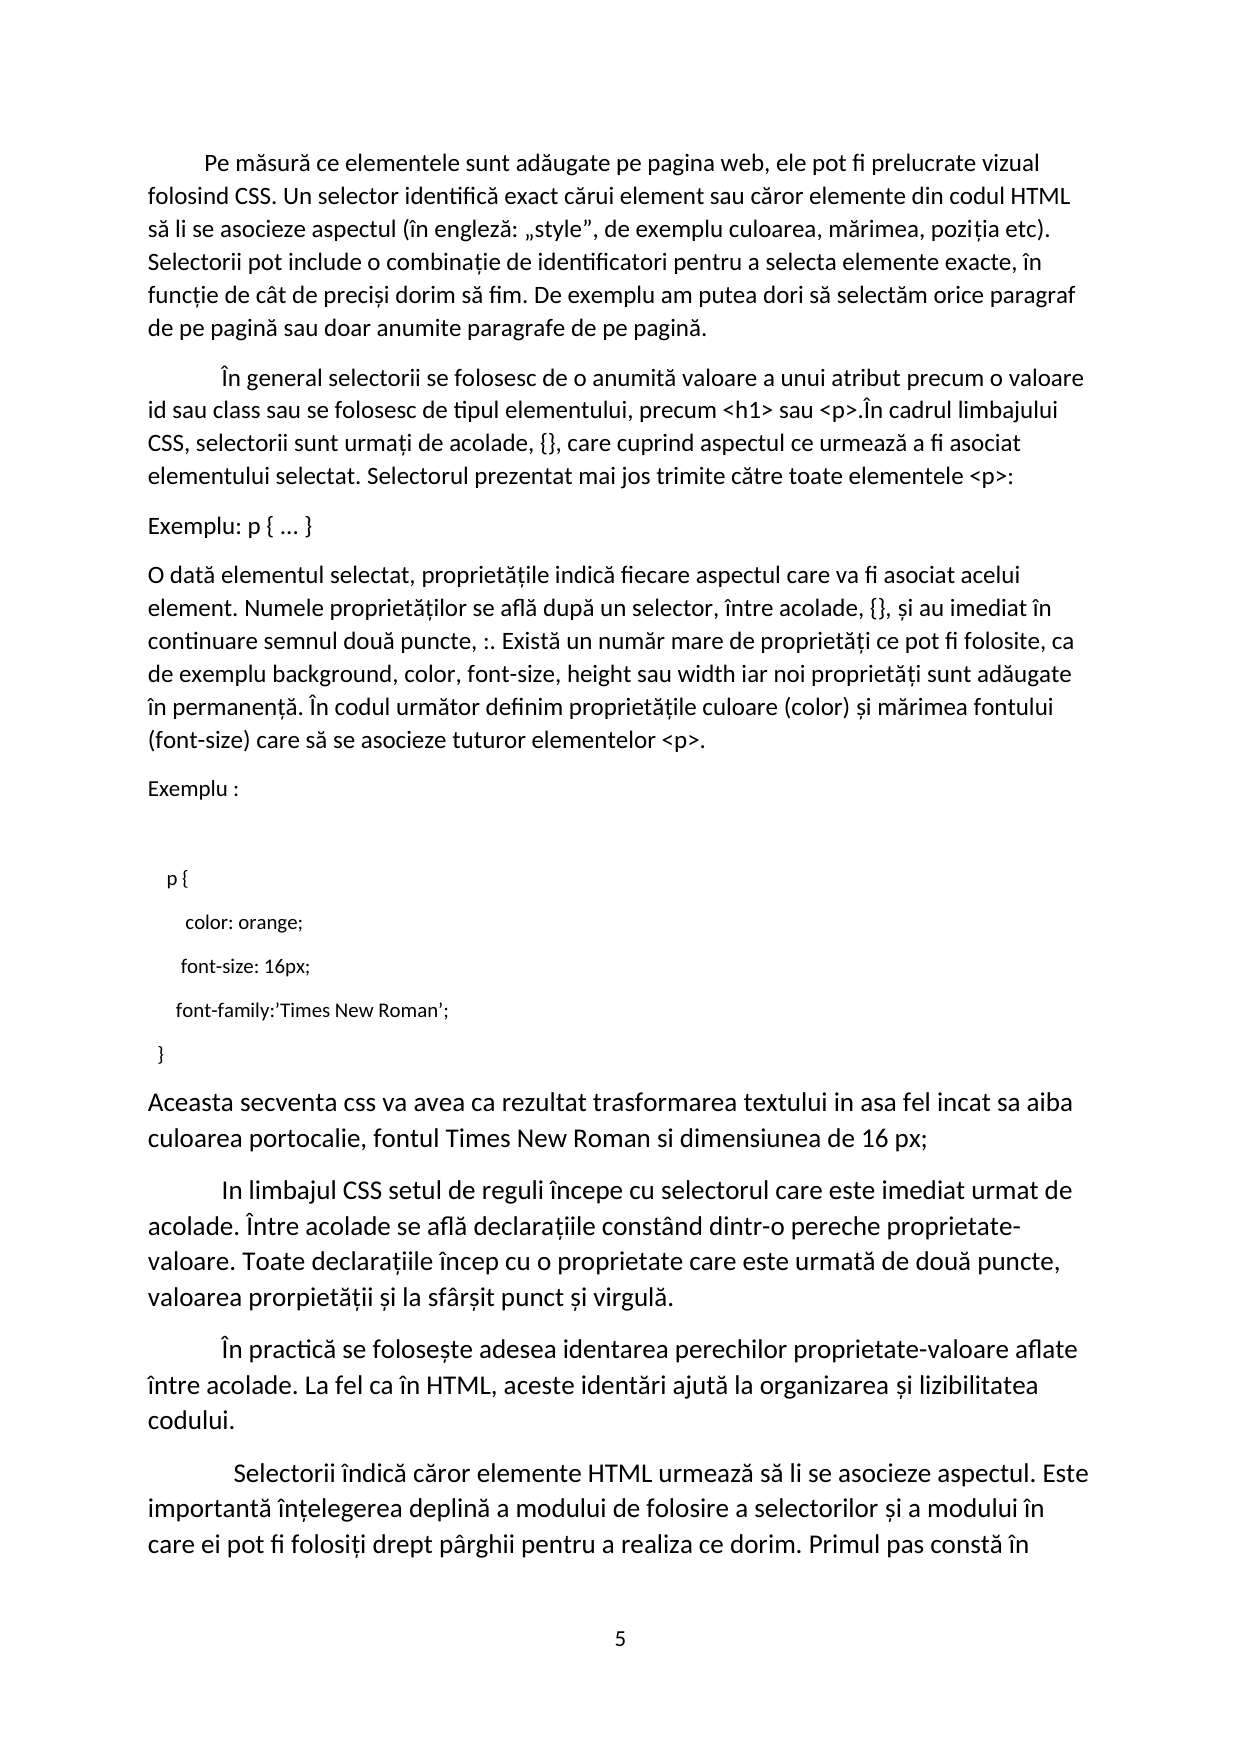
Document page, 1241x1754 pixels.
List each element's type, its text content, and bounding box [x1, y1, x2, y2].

text În general selectorii se folosesc de o anumită valoare a unui atribut precum o valoare id sau class sau se folosesc de tipul elementului, precum <h1> sau <p>.În cadrul limbajului CSS, selectorii sunt urmaţi de acolade, {}, care cuprind aspectul ce urmează a fi asociat elementului selectat. Selectorul prezentat mai jos trimite către toate elementele <p>: [148, 362, 1093, 491]
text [148, 1456, 1093, 1560]
text O dată elementul selectat, proprietăţile indică fiecare aspectul care va fi asociat acelui element. Numele proprietăţilor se află după un selector, între acolade, {}, şi au imediat în continuare semnul două puncte, :. Există un număr mare de proprietăţi ce pot fi folosite, ca de exemplu background, color, font-size, height sau width iar noi proprietăţi sunt adăugate în permanenţă. În codul următor definim proprietăţile culoare (color) şi mărimea fontului (font-size) care să se asocieze tuturor elementelor <p>. [148, 560, 1093, 755]
text In limbajul CSS setul de reguli începe cu selectorul care este imediat urmat de acolade. Între acolade se află declaraţiile constând dintr-o pereche proprietate-valoare. Toate declaraţiile încep cu o proprietate care este urmată de două puncte, valoarea prorpietăţii şi la sfârşit punct şi virgulă. [148, 1173, 1093, 1313]
text font-size: 16px; [148, 953, 1093, 978]
text Exemplu : [148, 774, 1093, 802]
text p { [148, 865, 1093, 890]
text font-family:’Times New Roman’; [148, 997, 1093, 1022]
text } [148, 1041, 1093, 1066]
text În practică se foloseşte adesea identarea perechilor proprietate-valoare aflate între acolade. La fel ca în HTML, aceste identări ajută la organizarea şi lizibilitatea codului. [148, 1332, 1093, 1436]
text color: orange; [148, 909, 1093, 934]
text Aceasta secventa css va avea ca rezultat trasformarea textului in asa fel incat sa aiba culoarea portocalie, fontul Times New Roman si dimensiunea de 16 px; [148, 1085, 1093, 1154]
text Pe măsură ce elementele sunt adăugate pe pagina web, ele pot fi prelucrate vizual folosind CSS. Un selector identifică exact cărui element sau căror elemente din codul HTML să li se asocieze aspectul (în engleză: „style”, de exemplu culoarea, mărimea, poziţia etc). Selectorii pot include o combinaţie de identificatori pentru a selecta elemente exacte, în funcţie de cât de precişi dorim să fim. De exemplu am putea dori să selectăm orice paragraf de pe pagină sau doar anumite paragrafe de pe pagină. [148, 148, 1093, 343]
text Exemplu: p { ... } [148, 510, 1093, 541]
